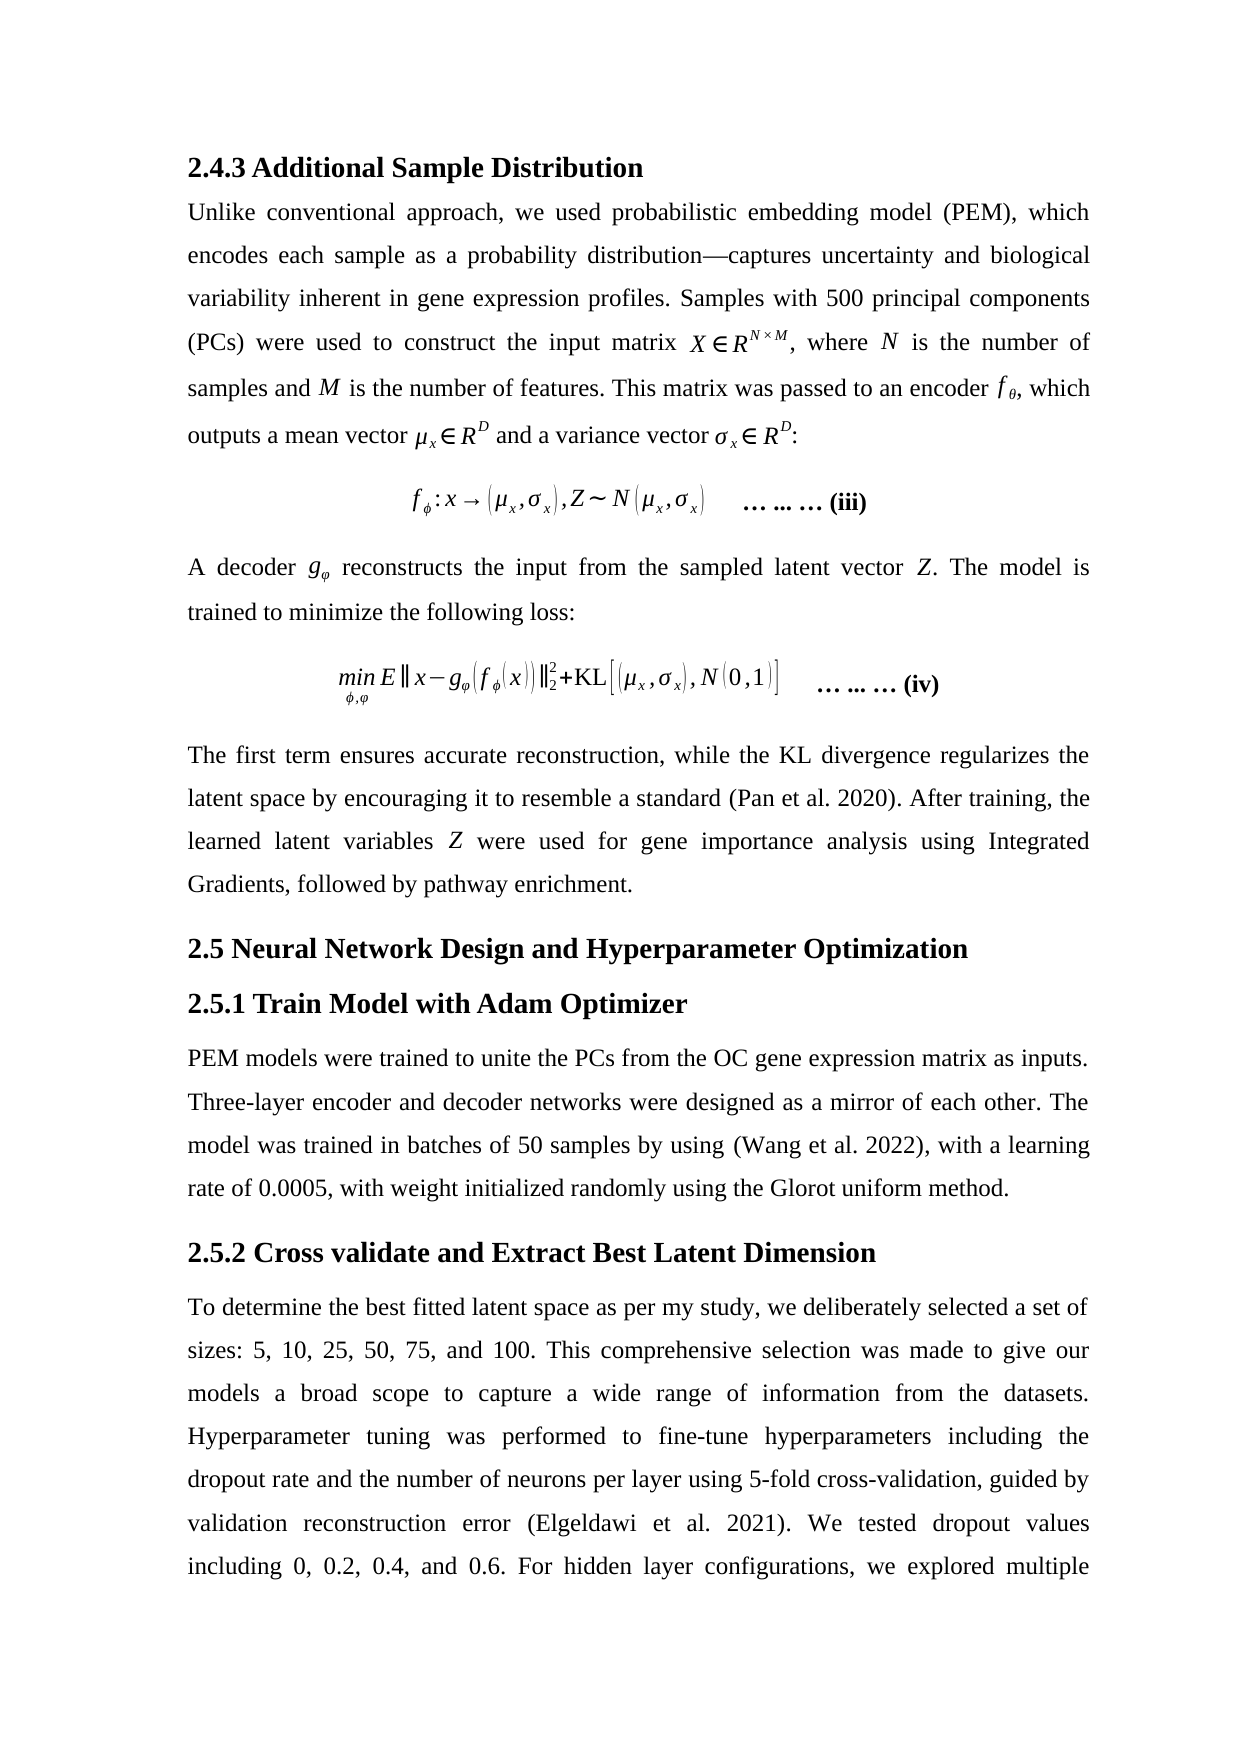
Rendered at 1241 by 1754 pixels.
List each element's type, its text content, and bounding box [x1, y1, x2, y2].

text A decoder reconstructs the input from the sampled latent vector . The model is trained to minimize the following loss: [187, 551, 1090, 626]
subtitle 2.4.3 Additional Sample Distribution [187, 150, 1090, 183]
text The first term ensures accurate reconstruction, while the KL divergence regularizes the latent space by encouraging it to resemble a standard . After training, the learned latent variables were used for gene importance analysis using Integrated Gradients, followed by pathway enrichment. [187, 740, 1090, 898]
subtitle 2.5.1 Train Model with Adam Optimizer [187, 986, 1090, 1020]
text … ... … (iv) [187, 659, 1090, 707]
text Unlike conventional approach, we used probabilistic embedding model (PEM), which encodes each sample as a probability distribution—captures uncertainty and biological variability inherent in gene expression profiles. Samples with 500 principal components (PCs) were used to construct the input matrix , where is the number of samples and is the number of features. This matrix was passed to an encoder , which outputs a mean vector and a variance vector : [187, 197, 1090, 452]
subtitle 2.5.2 Cross validate and Extract Best Latent Dimension [187, 1235, 1090, 1268]
text … ... … (iii) [187, 483, 1090, 518]
subtitle 2.5 Neural Network Design and Hyperparameter Optimization [187, 931, 1090, 964]
text PEM models were trained to unite the PCs from the OC gene expression matrix as inputs. Three-layer encoder and decoder networks were designed as a mirror of each other. The model was trained in batches of 50 samples by using , with a learning rate of 0.0005, with weight initialized randomly using the Glorot uniform method. [187, 1043, 1090, 1202]
